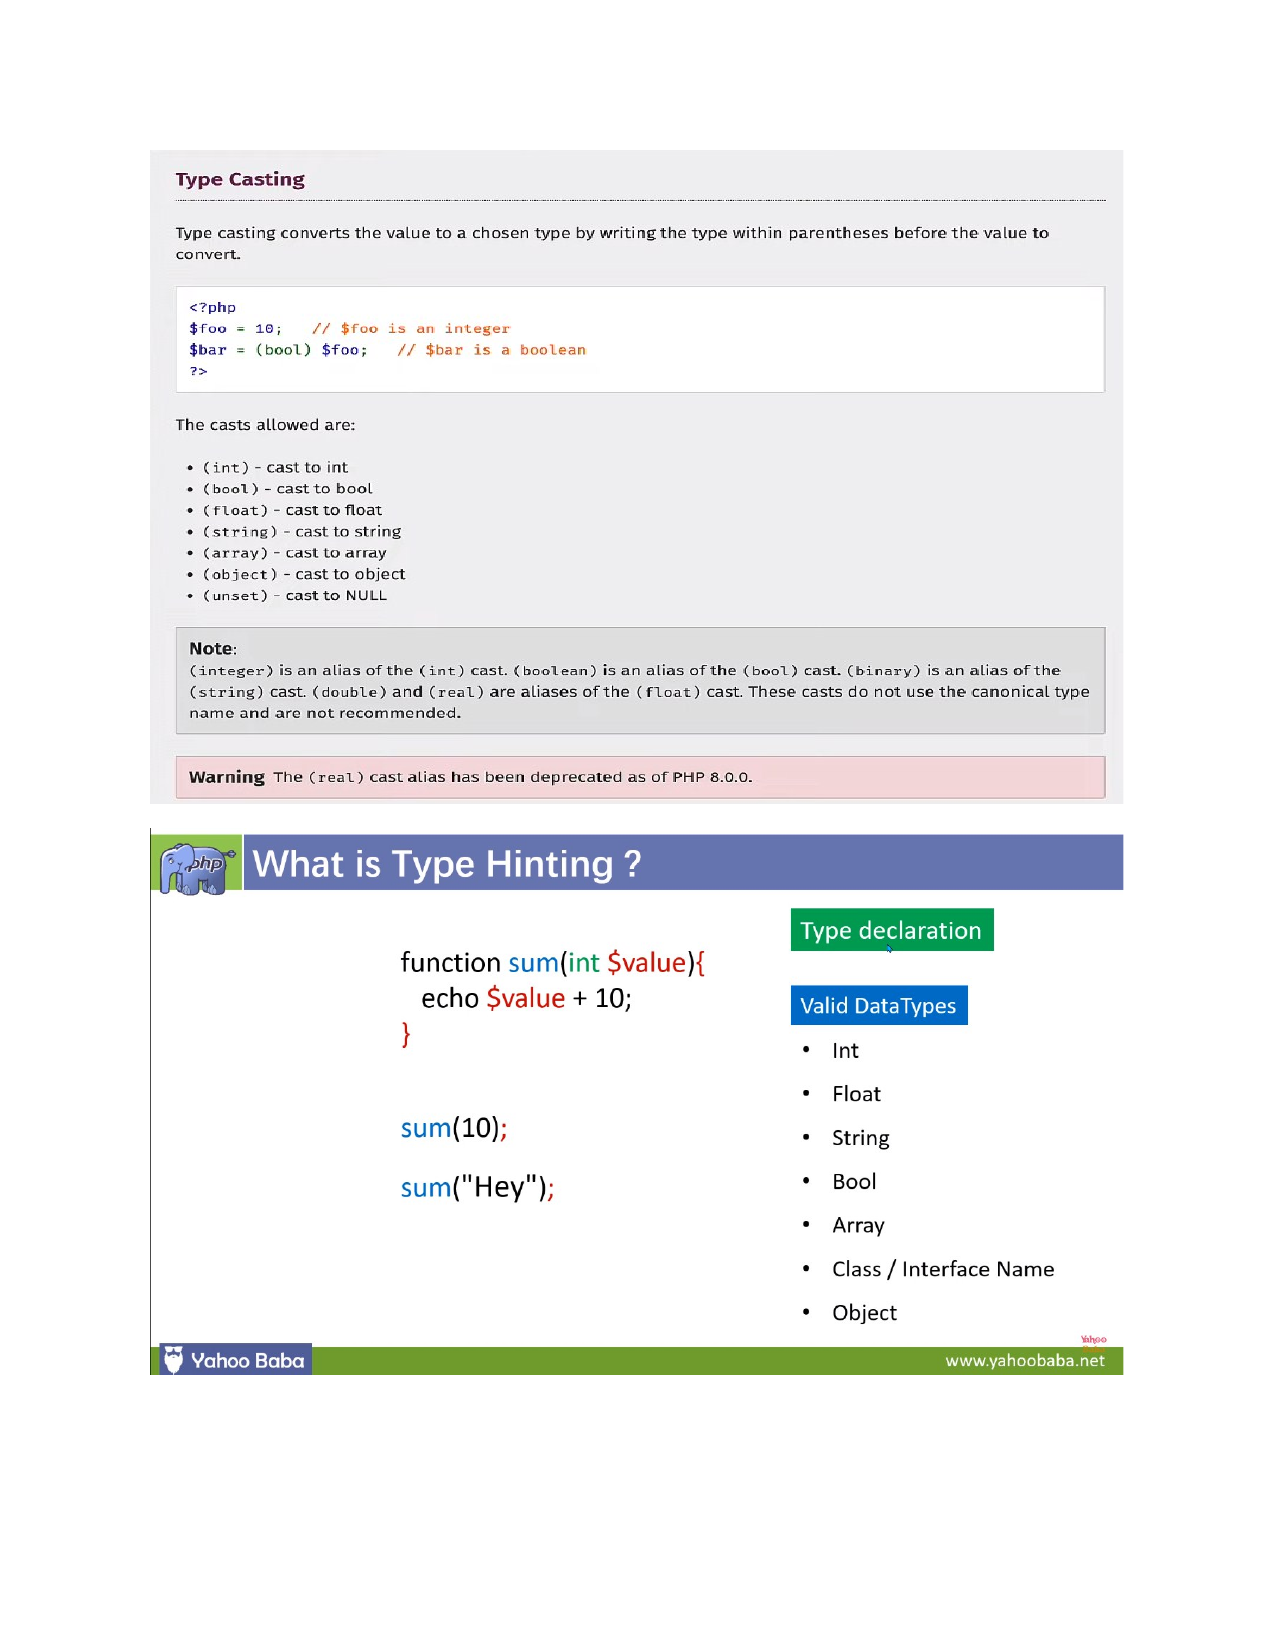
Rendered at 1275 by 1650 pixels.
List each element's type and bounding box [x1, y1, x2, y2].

picture [150, 150, 1124, 804]
picture [150, 828, 1124, 1375]
